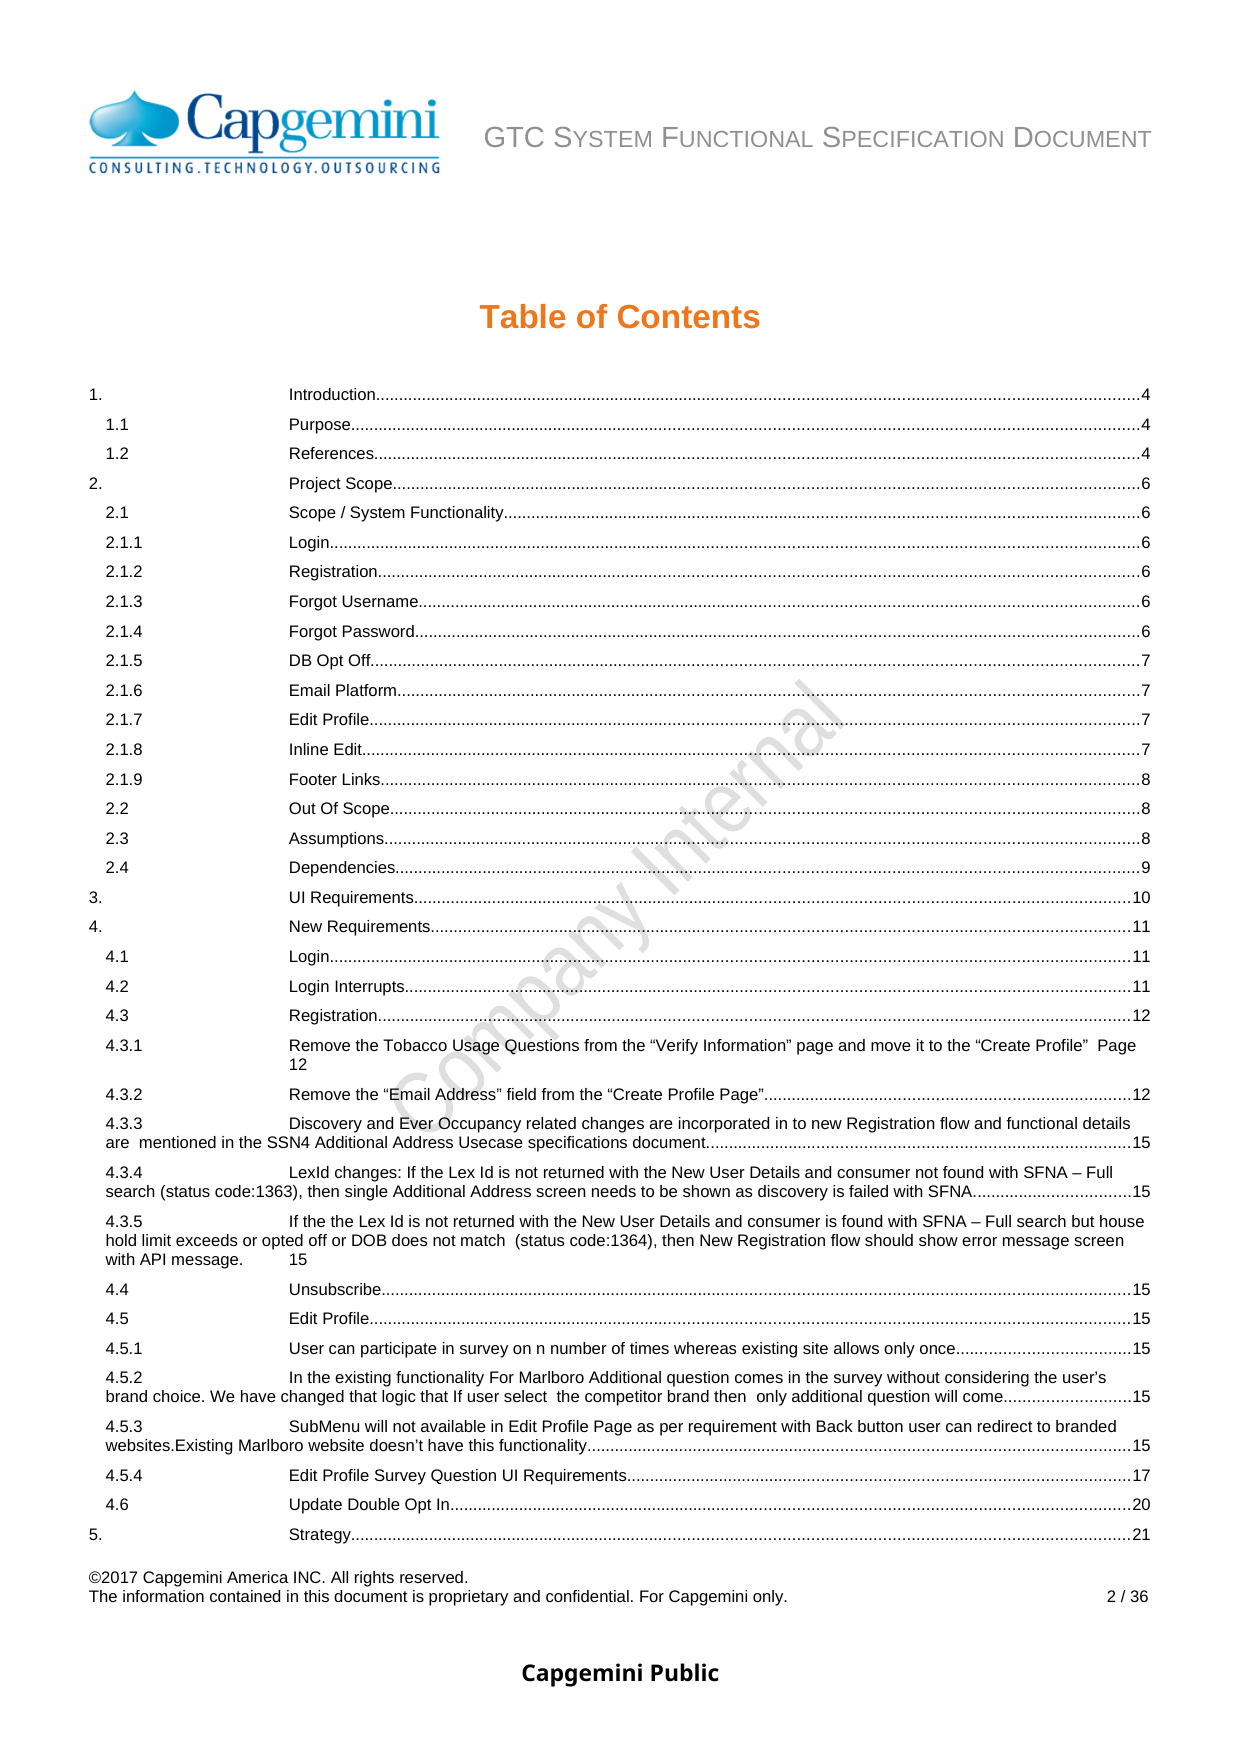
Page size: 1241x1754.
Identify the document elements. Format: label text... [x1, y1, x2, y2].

text 3. UI Requirements 10 [89, 888, 1152, 907]
text 1.1 Purpose 4 [105, 414, 1152, 433]
text 4.3 Registration 12 [105, 1006, 1152, 1025]
text 4.3.1 Remove the Tobacco Usage Questions from the “Verify Information” page and move it to the “Create Profile” Page 12 [105, 1036, 1152, 1074]
text 1.2 References 4 [105, 444, 1152, 463]
text 1. Introduction 4 [89, 385, 1152, 404]
text 4.3.2 Remove the “Email Address” field from the “Create Profile Page” 12 [105, 1084, 1152, 1103]
text 4.5.1 User can participate in survey on n number of times whereas existing site allows only once 15 [105, 1338, 1152, 1358]
text 2.1 Scope / System Functionality 6 [105, 503, 1152, 522]
text 2.1.7 Edit Profile 7 [105, 710, 1152, 729]
text 4.6 Update Double Opt In 20 [105, 1495, 1152, 1514]
text 5. Strategy 21 [89, 1525, 1152, 1544]
text 2.4 Dependencies 9 [105, 858, 1152, 877]
text Table of Contents [89, 297, 1152, 335]
picture [87, 89, 443, 177]
text 2.1.4 Forgot Password 6 [105, 621, 1152, 641]
text 4.3.4 LexId changes: If the Lex Id is not returned with the New User Details and consumer not found with SFNA – Full search (status code:1363), then single Additional Address screen needs to be shown as discovery is failed with SFNA. 15 [105, 1163, 1152, 1201]
text 4.1 Login 11 [105, 947, 1152, 966]
text 2.1.8 Inline Edit 7 [105, 740, 1152, 759]
text 2.1.2 Registration 6 [105, 562, 1152, 581]
text 4.3.3 Discovery and Ever Occupancy related changes are incorporated in to new Registration flow and functional details are mentioned in the SSN4 Additional Address Usecase specifications document. 15 [105, 1114, 1152, 1152]
text 2.2 Out Of Scope 8 [105, 799, 1152, 818]
text 4.3.5 If the the Lex Id is not returned with the New User Details and consumer is found with SFNA – Full search but house hold limit exceeds or opted off or DOB does not match (status code:1364), then New Registration flow should show error message screen with API message. 15 [105, 1211, 1152, 1269]
text 4.5.2 In the existing functionality For Marlboro Additional question comes in the survey without considering the user’s brand choice. We have changed that logic that If user select the competitor brand then only additional question will come. 15 [105, 1368, 1152, 1406]
text 2.3 Assumptions 8 [105, 828, 1152, 848]
text 4.5.4 Edit Profile Survey Question UI Requirements 17 [105, 1466, 1152, 1485]
text 2.1.9 Footer Links 8 [105, 769, 1152, 788]
text 2.1.5 DB Opt Off 7 [105, 651, 1152, 670]
text 4.5 Edit Profile 15 [105, 1309, 1152, 1328]
text 2. Project Scope 6 [89, 473, 1152, 493]
text 4.2 Login Interrupts 11 [105, 976, 1152, 996]
text 2.1.1 Login 6 [105, 533, 1152, 552]
text 4.4 Unsubscribe 15 [105, 1279, 1152, 1298]
text 2.1.6 Email Platform 7 [105, 681, 1152, 700]
text 4. New Requirements 11 [89, 917, 1152, 936]
text 4.5.3 SubMenu will not available in Edit Profile Page as per requirement with Back button user can redirect to branded websites.Existing Marlboro website doesn’t have this functionality 15 [105, 1417, 1152, 1455]
text 2.1.3 Forgot Username 6 [105, 592, 1152, 611]
